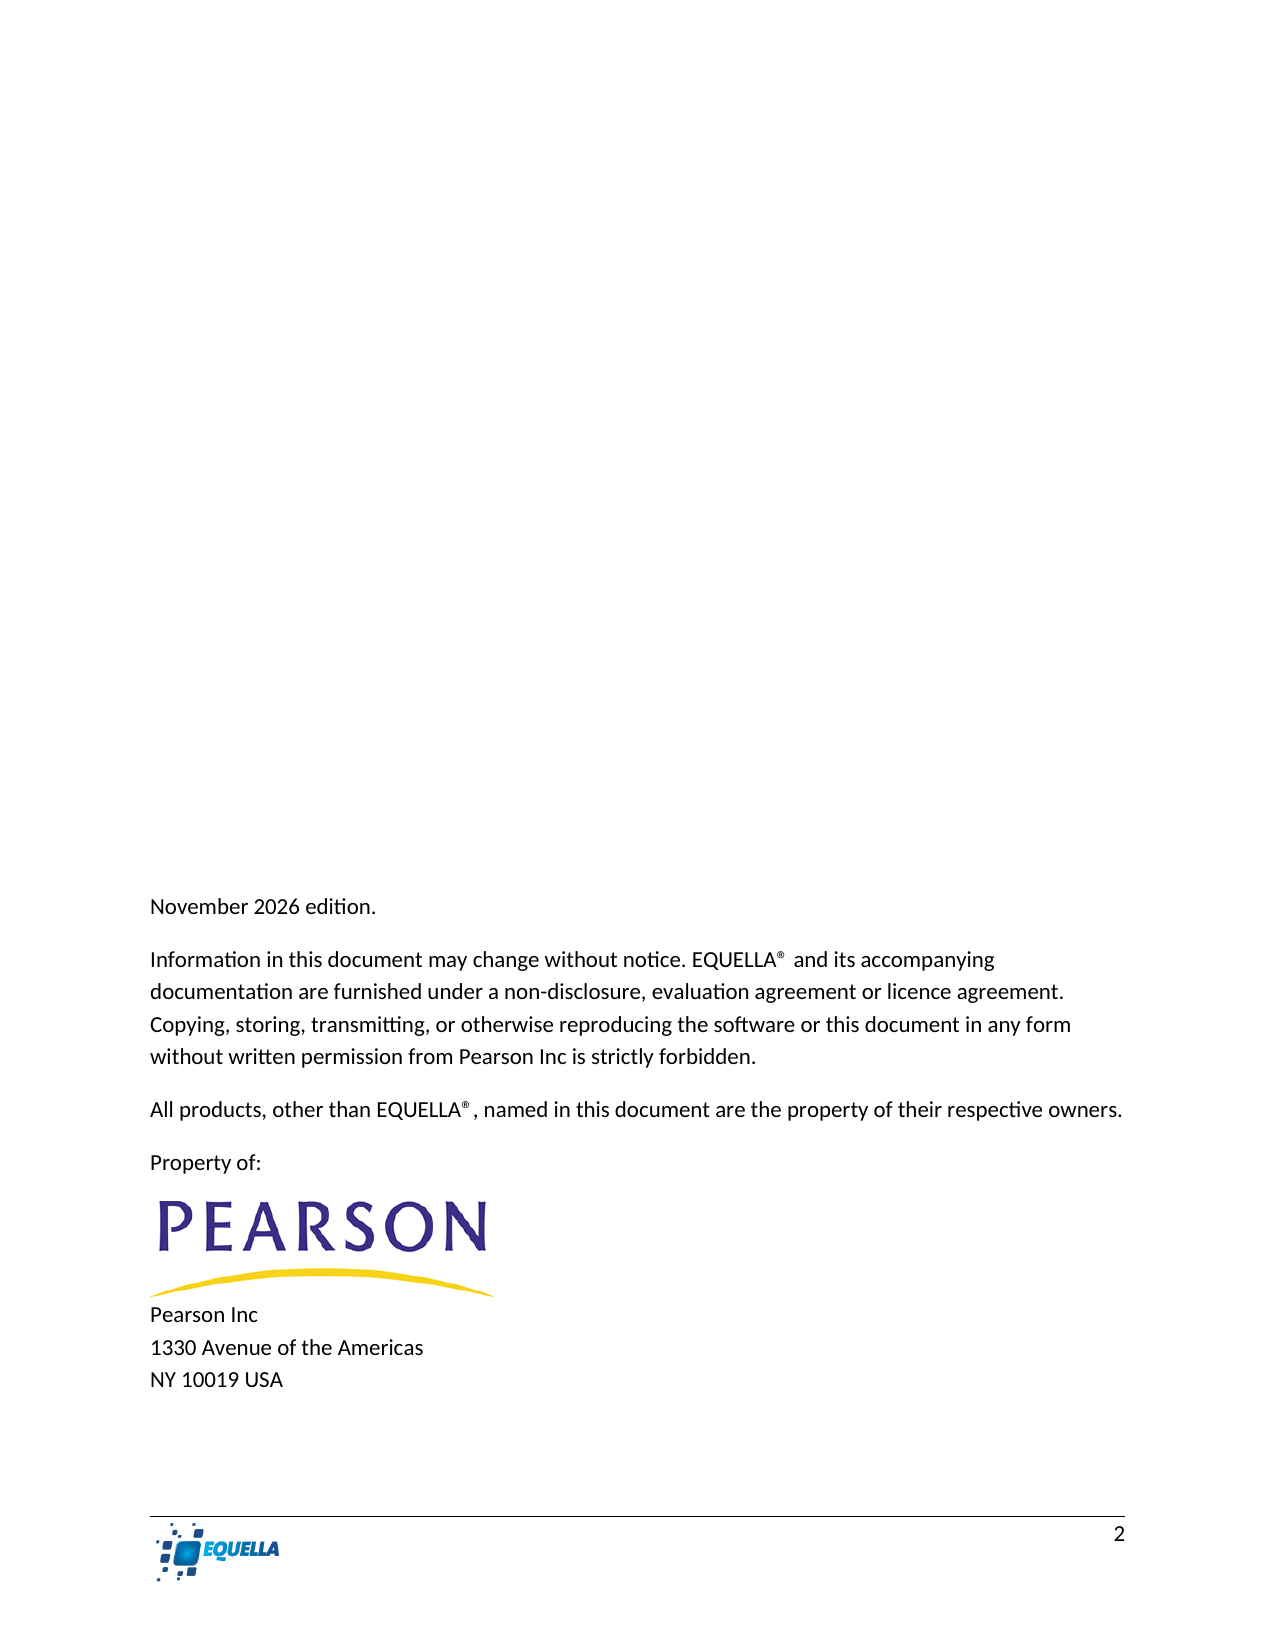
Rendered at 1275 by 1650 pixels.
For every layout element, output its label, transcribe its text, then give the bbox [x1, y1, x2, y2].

text All products, other than EQUELLA®, named in this document are the property of their respective owners. [150, 1095, 1125, 1123]
text Pearson Inc 1330 Avenue of the Americas NY 10019 USA [150, 1201, 1125, 1393]
picture [143, 1509, 294, 1590]
picture [150, 1201, 494, 1297]
text Property of: [150, 1148, 1125, 1176]
text June 2015 edition. [150, 892, 1125, 920]
text Information in this document may change without notice. EQUELLA® and its accompanying documentation are furnished under a non-disclosure, evaluation agreement or licence agreement. Copying, storing, transmitting, or otherwise reproducing the software or this document in any form without written permission from Pearson Inc is strictly forbidden. [150, 945, 1125, 1070]
